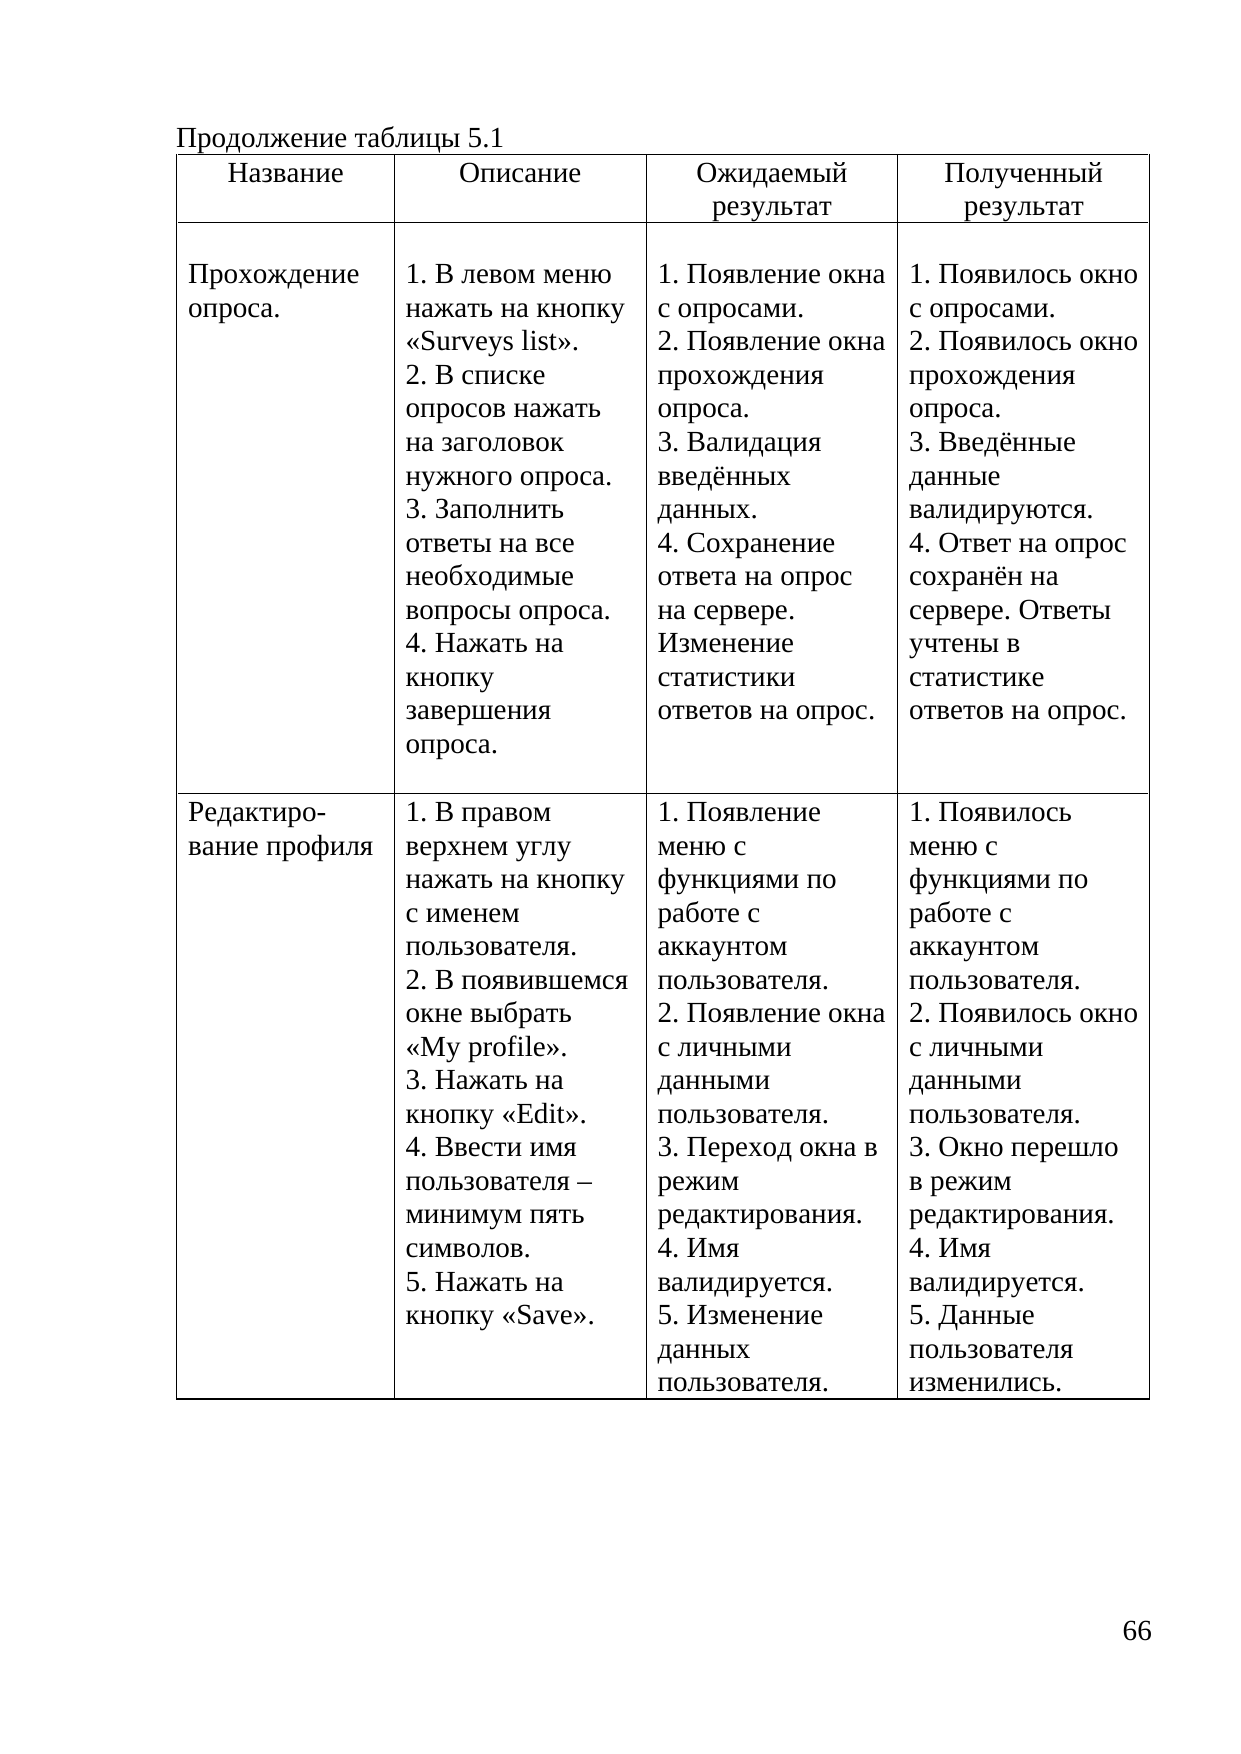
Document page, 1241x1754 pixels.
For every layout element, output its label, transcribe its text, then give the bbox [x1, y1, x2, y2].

table_cell Описание [395, 155, 646, 222]
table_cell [647, 223, 897, 256]
table_cell Прохождение опроса. [177, 256, 394, 793]
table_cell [898, 222, 1149, 256]
table_cell Редактиро-вание профиля [177, 793, 394, 1398]
table_cell Ожидаемый результат [647, 155, 897, 222]
table_cell Название [177, 155, 394, 222]
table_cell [395, 223, 646, 256]
table_cell 1. Появление меню с функциями по работе с аккаунтом пользователя. 2. Появление окна с личными данными пользователя. 3. Переход окна в режим редактирования. 4. Имя валидируется. 5. Изменение данных пользователя. [647, 794, 897, 1398]
table_header Продолжение таблицы 5.1 [178, 120, 1149, 154]
table_cell Сохранение опроса как шаблон. [177, 222, 394, 256]
table_cell 1. Появление окна с опросами. 2. Появление окна прохождения опроса. 3. Валидация введённых данных. 4. Сохранение ответа на опрос на сервере. Изменение статистики ответов на опрос. [647, 256, 897, 793]
table_cell 1. Появилось меню с функциями по работе с аккаунтом пользователя. 2. Появилось окно с личными данными пользователя. 3. Окно перешло в режим редактирования. 4. Имя валидируется. 5. Данные пользователя изменились. [898, 793, 1149, 1398]
table_cell 1. В правом верхнем углу нажать на кнопку с именем пользователя. 2. В появившемся окне выбрать «My profile». 3. Нажать на кнопку «Edit». 4. Ввести имя пользователя – минимум пять символов. 5. Нажать на кнопку «Save». [395, 794, 646, 1398]
table_cell 1. Появилось окно с опросами. 2. Появилось окно прохождения опроса. 3. Введённые данные валидируются. 4. Ответ на опрос сохранён на сервере. Ответы учтены в статистике ответов на опрос. [898, 256, 1149, 793]
table_cell Полученный результат [898, 154, 1149, 222]
table_cell 1. В левом меню нажать на кнопку «Surveys list». 2. В списке опросов нажать на заголовок нужного опроса. 3. Заполнить ответы на все необходимые вопросы опроса. 4. Нажать на кнопку завершения опроса. [395, 256, 646, 793]
